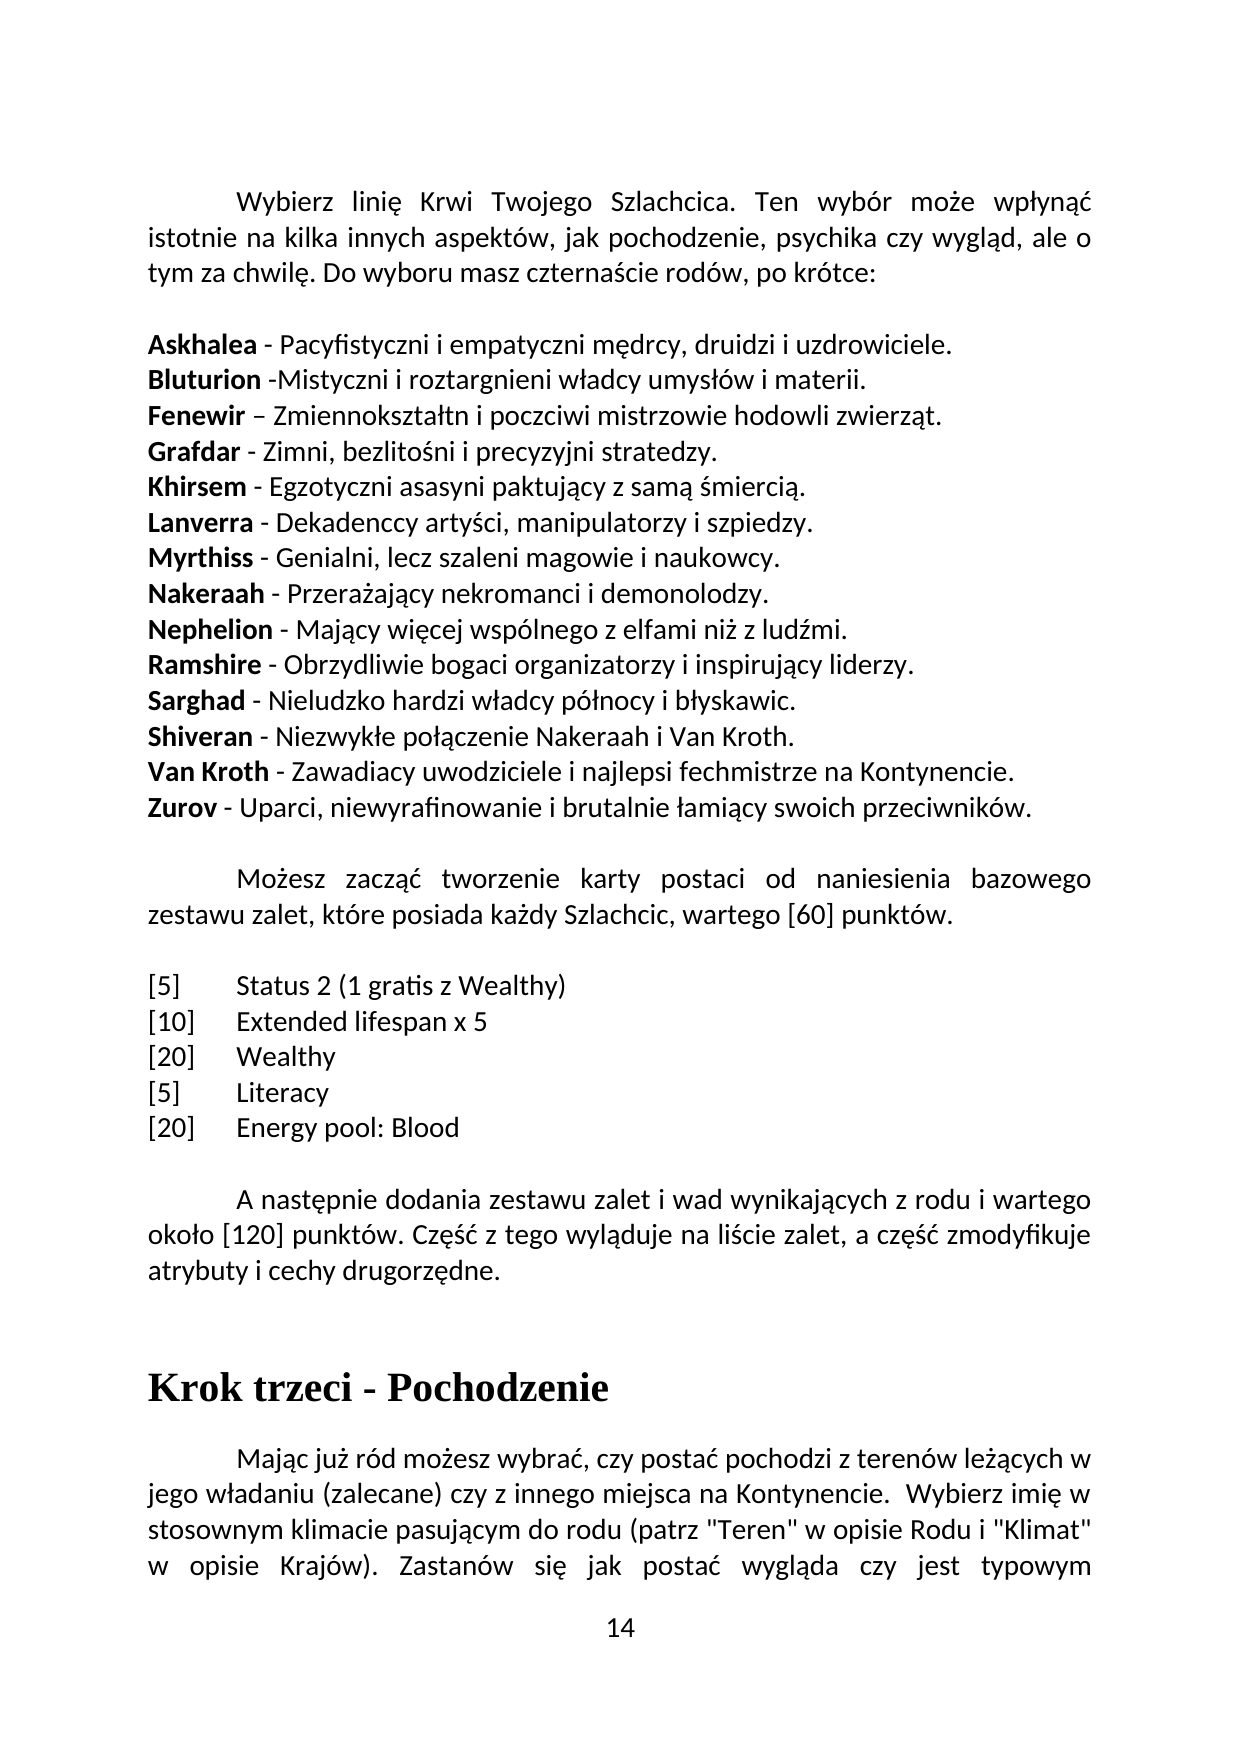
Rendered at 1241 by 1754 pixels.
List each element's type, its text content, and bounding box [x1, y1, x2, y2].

text [20] Wealthy [148, 1038, 1093, 1074]
text Bluturion -Mistyczni i roztargnieni władcy umysłów i materii. [148, 361, 1093, 397]
text Wybierz linię Krwi Twojego Szlachcica. Ten wybór może wpłynąć istotnie na kilka innych aspektów, jak pochodzenie, psychika czy wygląd, ale o tym za chwilę. Do wyboru masz czternaście rodów, po krótce: [148, 183, 1093, 290]
text Khirsem - Egzotyczni asasyni paktujący z samą śmiercią. [148, 468, 1093, 504]
text Fenewir – Zmiennokształtn i poczciwi mistrzowie hodowli zwierząt. [148, 397, 1093, 433]
text Lanverra - Dekadenccy artyści, manipulatorzy i szpiedzy. [148, 504, 1093, 539]
subtitle Krok trzeci - Pochodzenie [148, 1363, 1093, 1411]
text Nephelion - Mający więcej wspólnego z elfami niż z ludźmi. [148, 611, 1093, 646]
text Ramshire - Obrzydliwie bogaci organizatorzy i inspirujący liderzy. [148, 646, 1093, 682]
text Możesz zacząć tworzenie karty postaci od naniesienia bazowego zestawu zalet, które posiada każdy Szlachcic, wartego [60] punktów. [148, 860, 1093, 931]
text Myrthiss - Genialni, lecz szaleni magowie i naukowcy. [148, 539, 1093, 575]
text Grafdar - Zimni, bezlitośni i precyzyjni stratedzy. [148, 433, 1093, 468]
text [5] Status 2 (1 gratis z Wealthy) [148, 967, 1093, 1003]
text Nakeraah - Przerażający nekromanci i demonolodzy. [148, 575, 1093, 611]
text A następnie dodania zestawu zalet i wad wynikających z rodu i wartego około [120] punktów. Część z tego wyląduje na liście zalet, a część zmodyfikuje atrybuty i cechy drugorzędne. [148, 1181, 1093, 1288]
text Van Kroth - Zawadiacy uwodziciele i najlepsi fechmistrze na Kontynencie. [148, 753, 1093, 789]
text Sarghad - Nieludzko hardzi władcy północy i błyskawic. [148, 682, 1093, 718]
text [148, 1440, 1093, 1582]
text Shiveran - Niezwykłe połączenie Nakeraah i Van Kroth. [148, 718, 1093, 753]
text Zurov - Uparci, niewyrafinowanie i brutalnie łamiący swoich przeciwników. [148, 789, 1093, 824]
text [10] Extended lifespan x 5 [148, 1003, 1093, 1038]
text Askhalea - Pacyfistyczni i empatyczni mędrcy, druidzi i uzdrowiciele. [148, 326, 1093, 361]
text [5] Literacy [148, 1074, 1093, 1109]
text [20] Energy pool: Blood [148, 1109, 1093, 1145]
